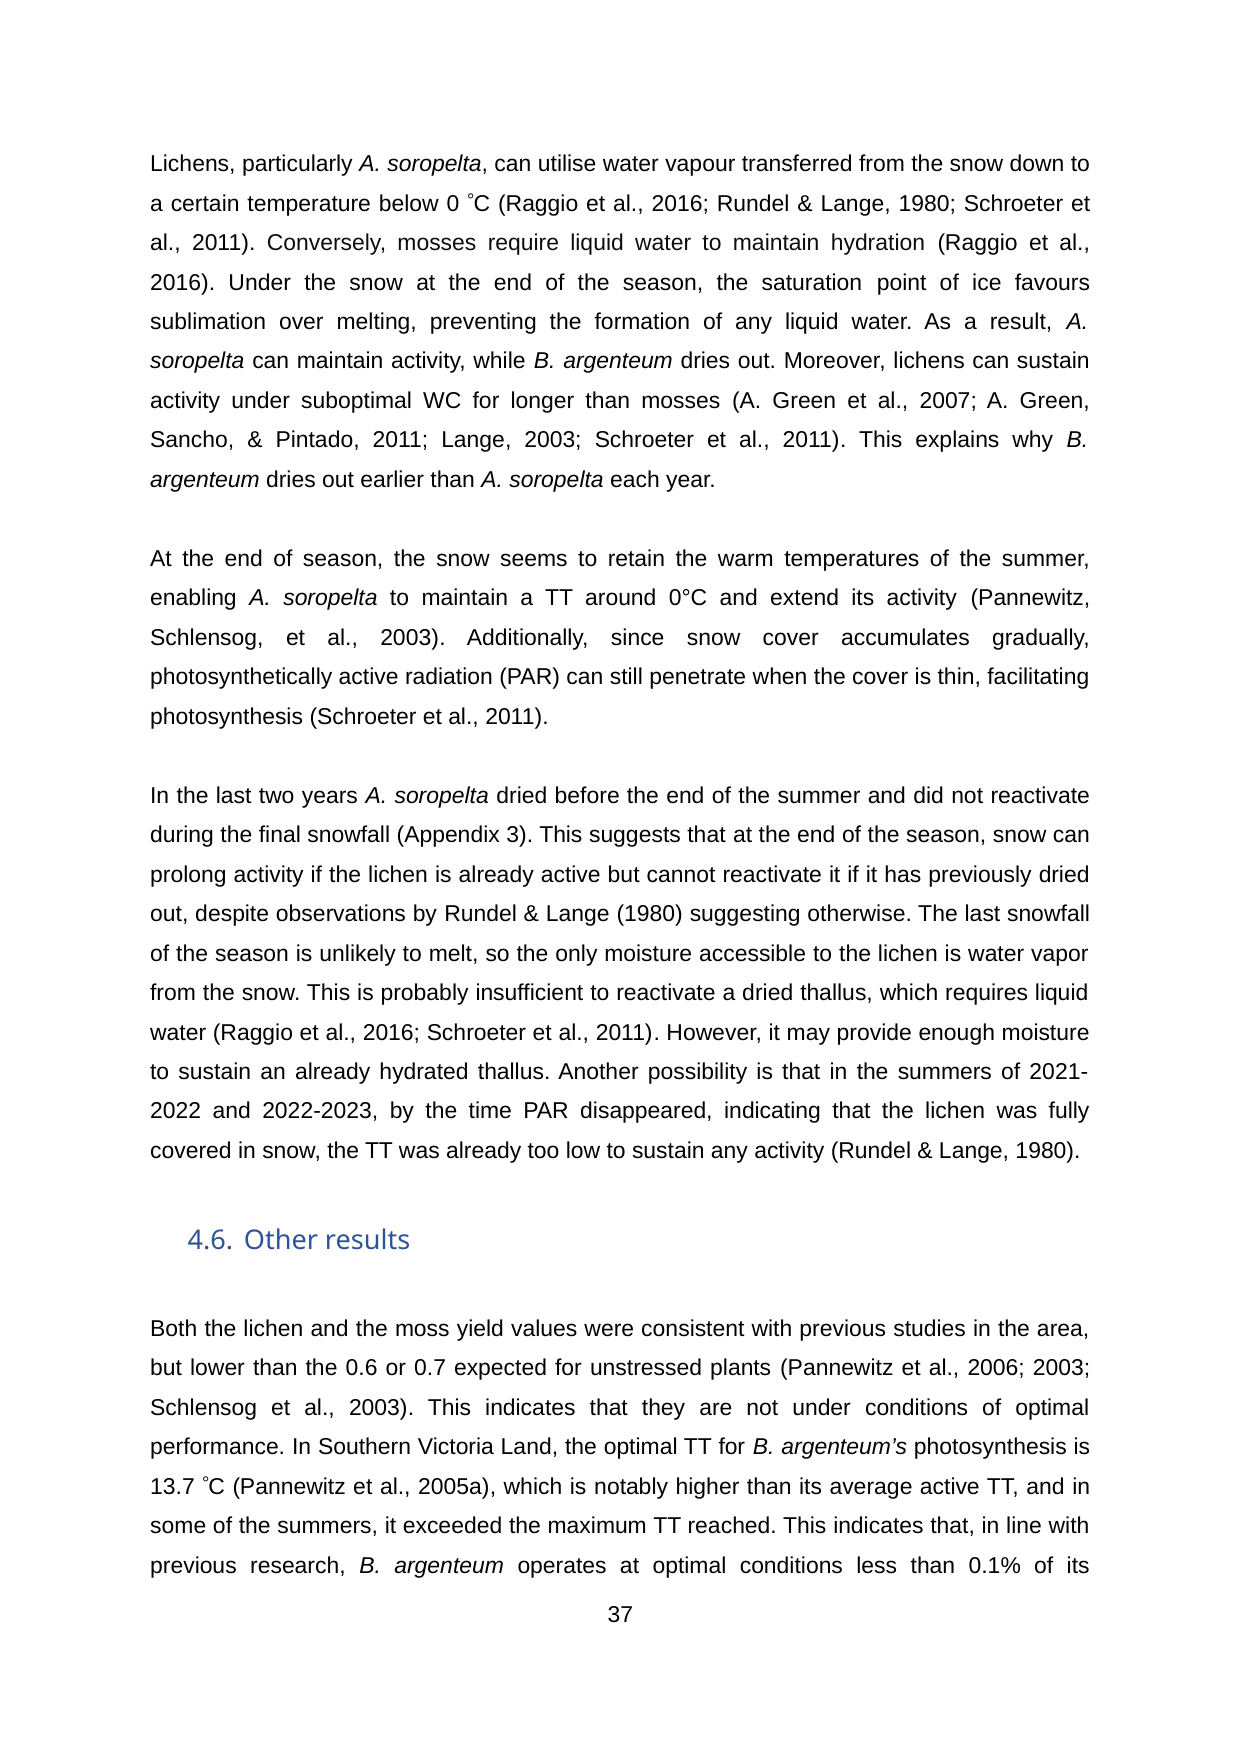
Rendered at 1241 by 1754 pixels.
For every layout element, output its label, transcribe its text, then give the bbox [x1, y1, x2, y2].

subtitle Other results [187, 1220, 1090, 1257]
text At the end of season, the snow seems to retain the warm temperatures of the summer, enabling A. soropelta to maintain a TT around 0°C and extend its activity . Additionally, since snow cover accumulates gradually, photosynthetically active radiation (PAR) can still penetrate when the cover is thin, facilitating photosynthesis . [150, 545, 1090, 729]
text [150, 1315, 1090, 1578]
text In the last two years A. soropelta dried before the end of the summer and did not reactivate during the final snowfall (Appendix 3). This suggests that at the end of the season, snow can prolong activity if the lichen is already active but cannot reactivate it if it has previously dried out, despite observations by suggesting otherwise. The last snowfall of the season is unlikely to melt, so the only moisture accessible to the lichen is water vapor from the snow. This is probably insufficient to reactivate a dried thallus, which requires liquid water . However, it may provide enough moisture to sustain an already hydrated thallus. Another possibility is that in the summers of 2021-2022 and 2022-2023, by the time PAR disappeared, indicating that the lichen was fully covered in snow, the TT was already too low to sustain any activity . [150, 782, 1090, 1163]
text Lichens, particularly A. soropelta, can utilise water vapour transferred from the snow down to a certain temperature below 0 C . Conversely, mosses require liquid water to maintain hydration . Under the snow at the end of the season, the saturation point of ice favours sublimation over melting, preventing the formation of any liquid water. As a result, A. soropelta can maintain activity, while B. argenteum dries out. Moreover, lichens can sustain activity under suboptimal WC for longer than mosses . This explains why B. argenteum dries out earlier than A. soropelta each year. [150, 150, 1090, 492]
